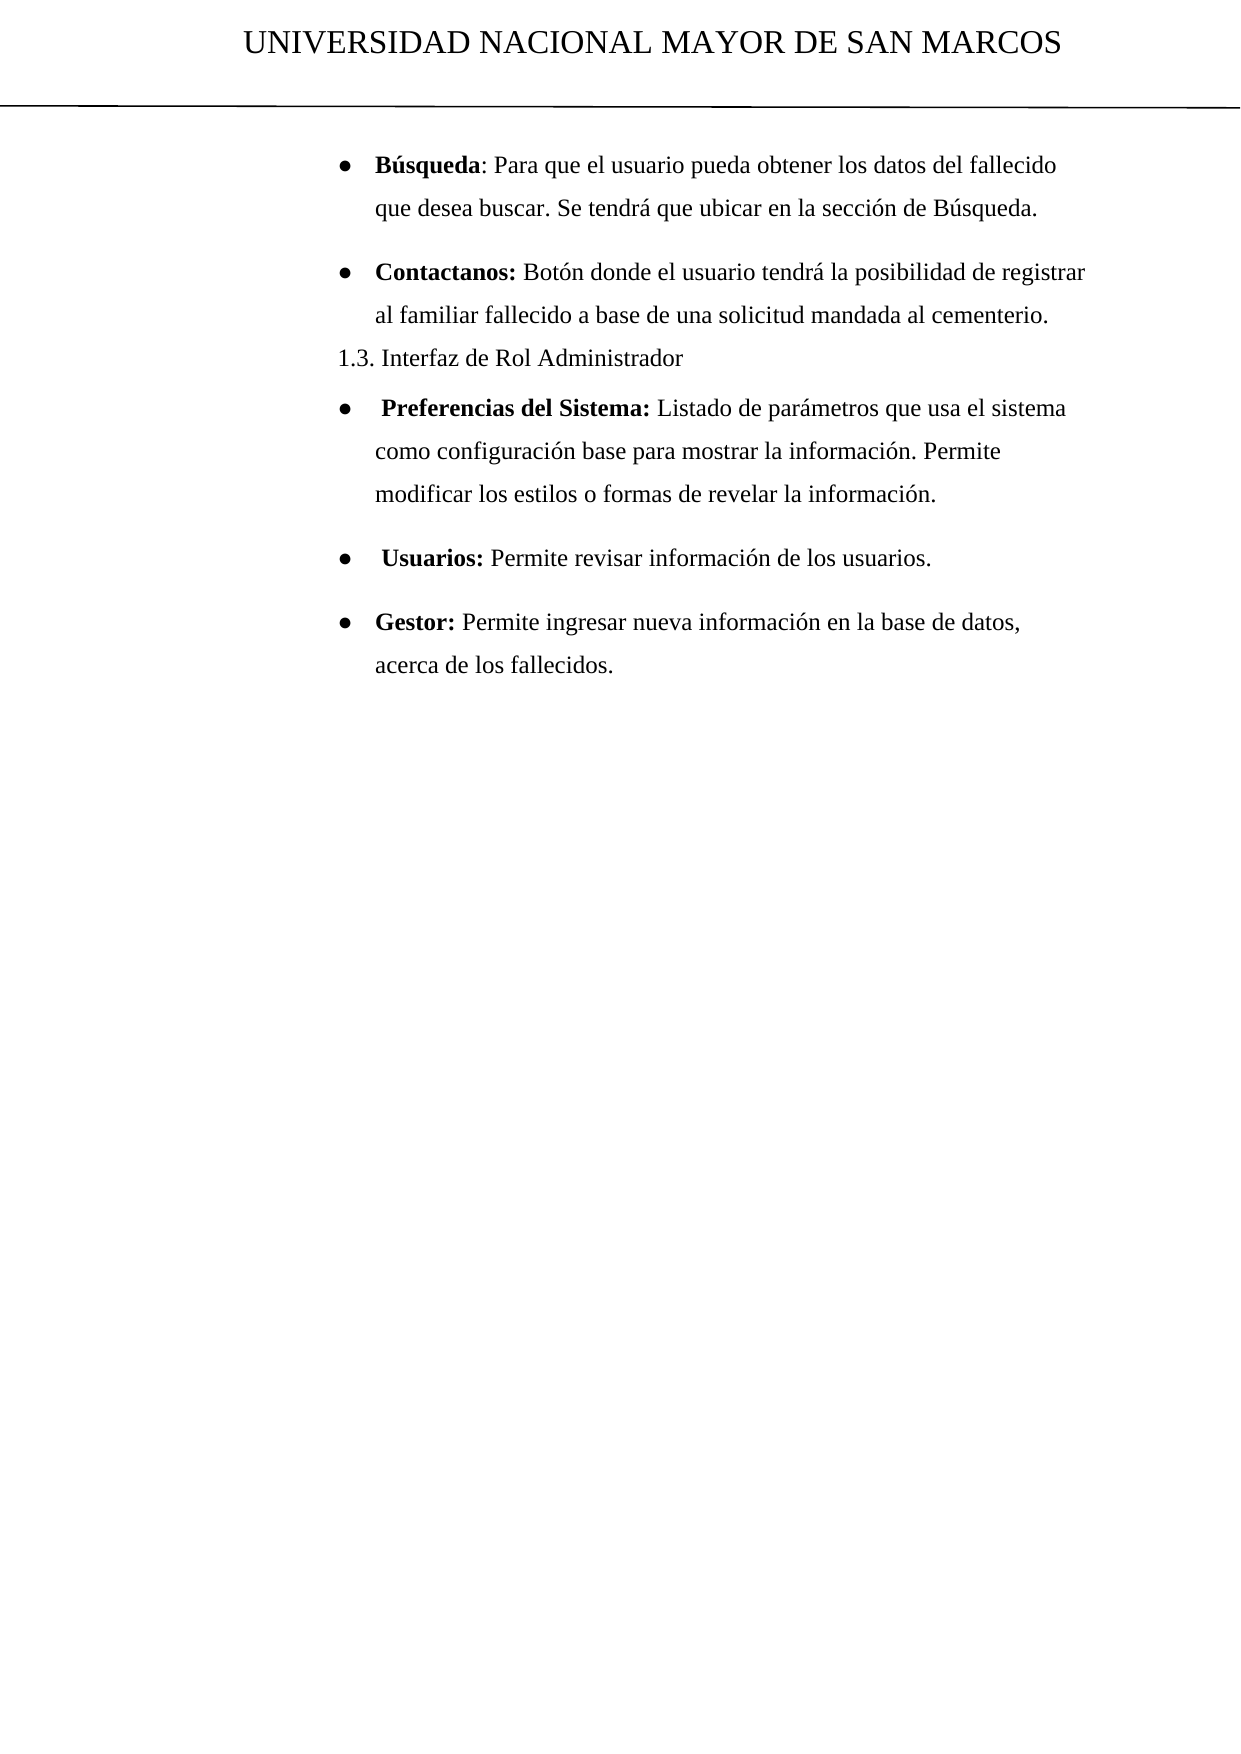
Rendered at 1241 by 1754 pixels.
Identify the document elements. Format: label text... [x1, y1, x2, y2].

list Usuarios: Permite revisar información de los usuarios. [337, 543, 1090, 572]
list Búsqueda: Para que el usuario pueda obtener los datos del fallecido que desea buscar. Se tendrá que ubicar en la sección de Búsqueda. [337, 150, 1090, 222]
subtitle 1.3. Interfaz de Rol Administrador [337, 343, 1090, 372]
list Contactanos: Botón donde el usuario tendrá la posibilidad de registrar al familiar fallecido a base de una solicitud mandada al cementerio. [337, 257, 1090, 329]
list Preferencias del Sistema: Listado de parámetros que usa el sistema como configuración base para mostrar la información. Permite modificar los estilos o formas de revelar la información. [337, 393, 1090, 508]
list Gestor: Permite ingresar nueva información en la base de datos, acerca de los fallecidos. [337, 607, 1090, 679]
